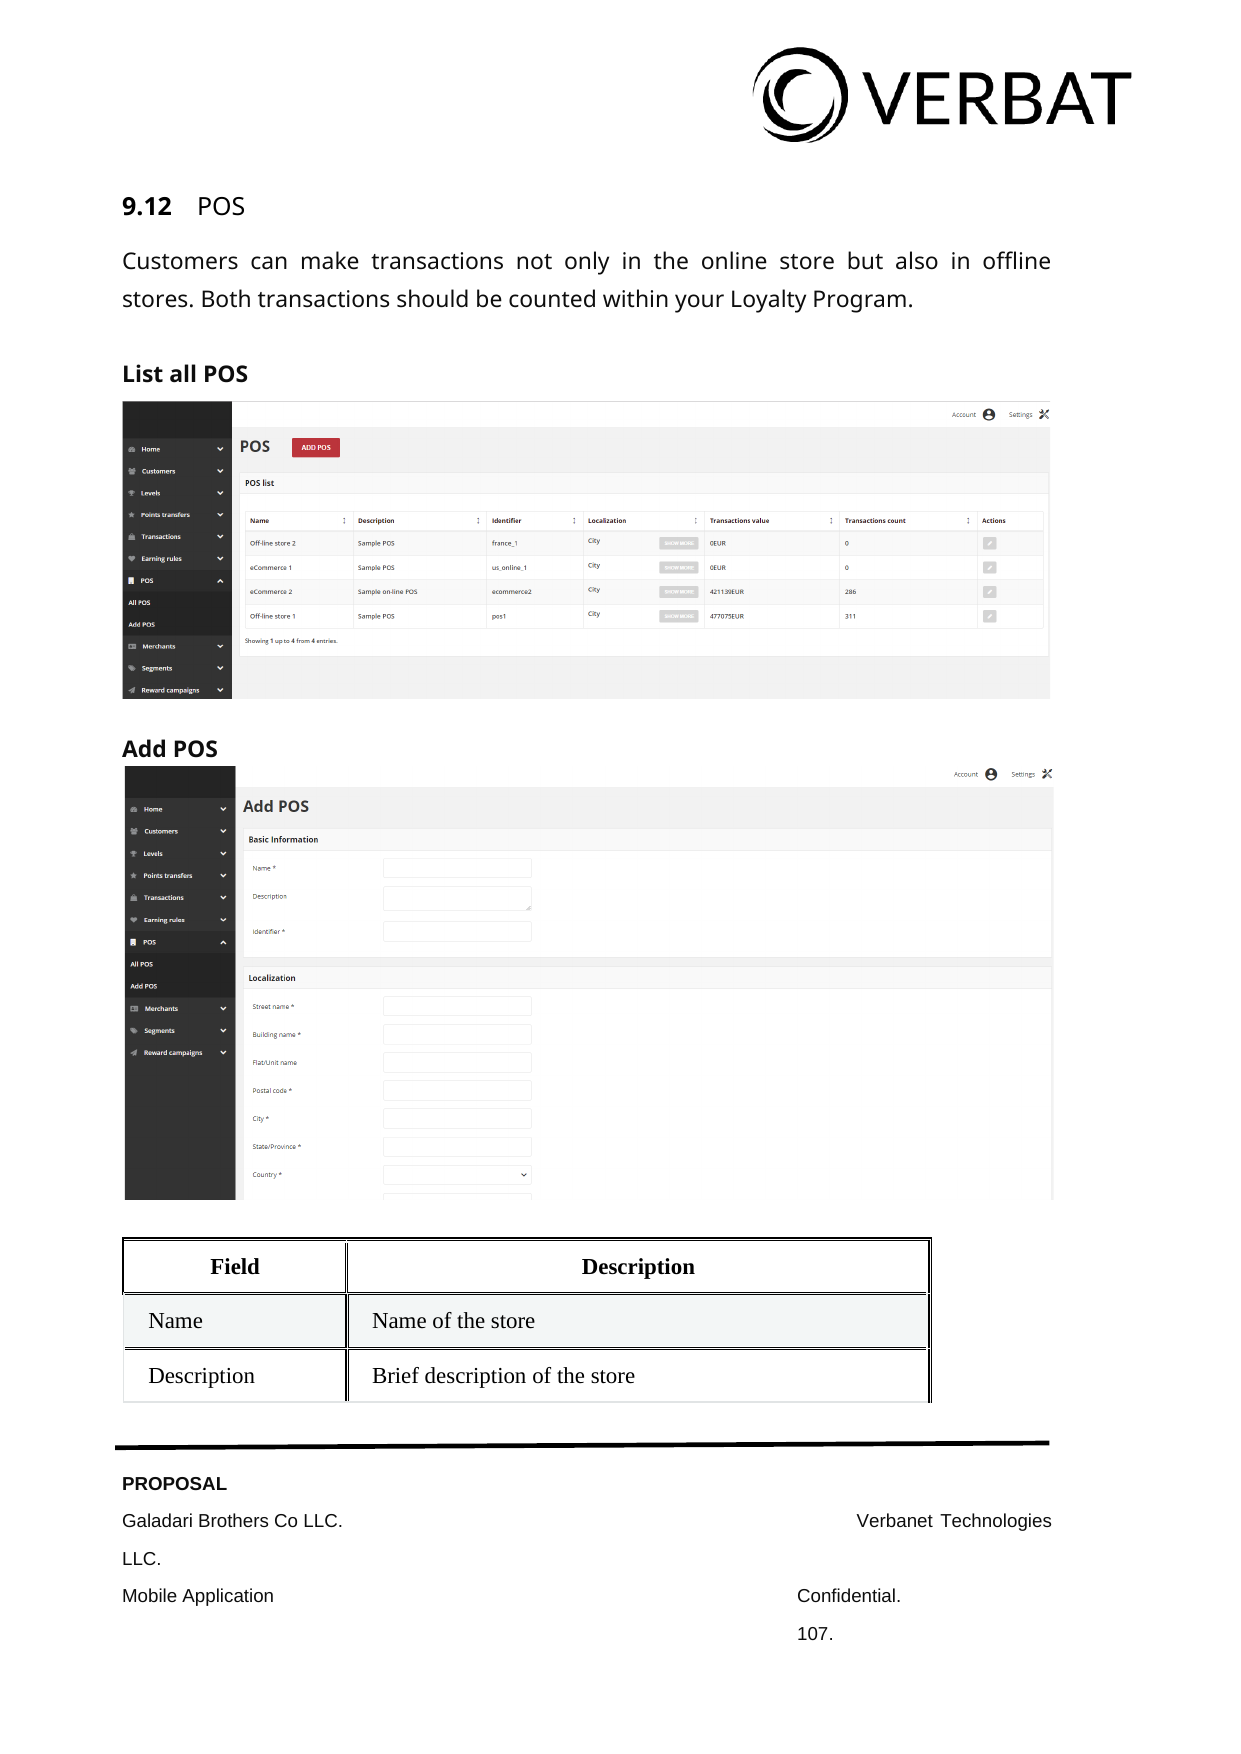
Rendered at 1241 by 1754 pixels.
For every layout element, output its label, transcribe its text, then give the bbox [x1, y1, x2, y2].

table_cell Name [124, 1295, 345, 1346]
picture [122, 401, 1051, 699]
picture [748, 42, 1136, 142]
table_header Field [124, 1241, 347, 1292]
text List all POS [122, 352, 1053, 389]
table_cell Brief description of the store [349, 1346, 929, 1401]
subtitle POS [122, 188, 1053, 223]
table_cell Description [124, 1350, 345, 1401]
text Customers can make transactions not only in the online store but also in offline stores. Both transactions should be counted within your Loyalty Program. [122, 239, 1053, 314]
table_cell Name of the store [347, 1292, 930, 1346]
table_header Description [347, 1241, 928, 1292]
picture [124, 766, 1054, 1200]
